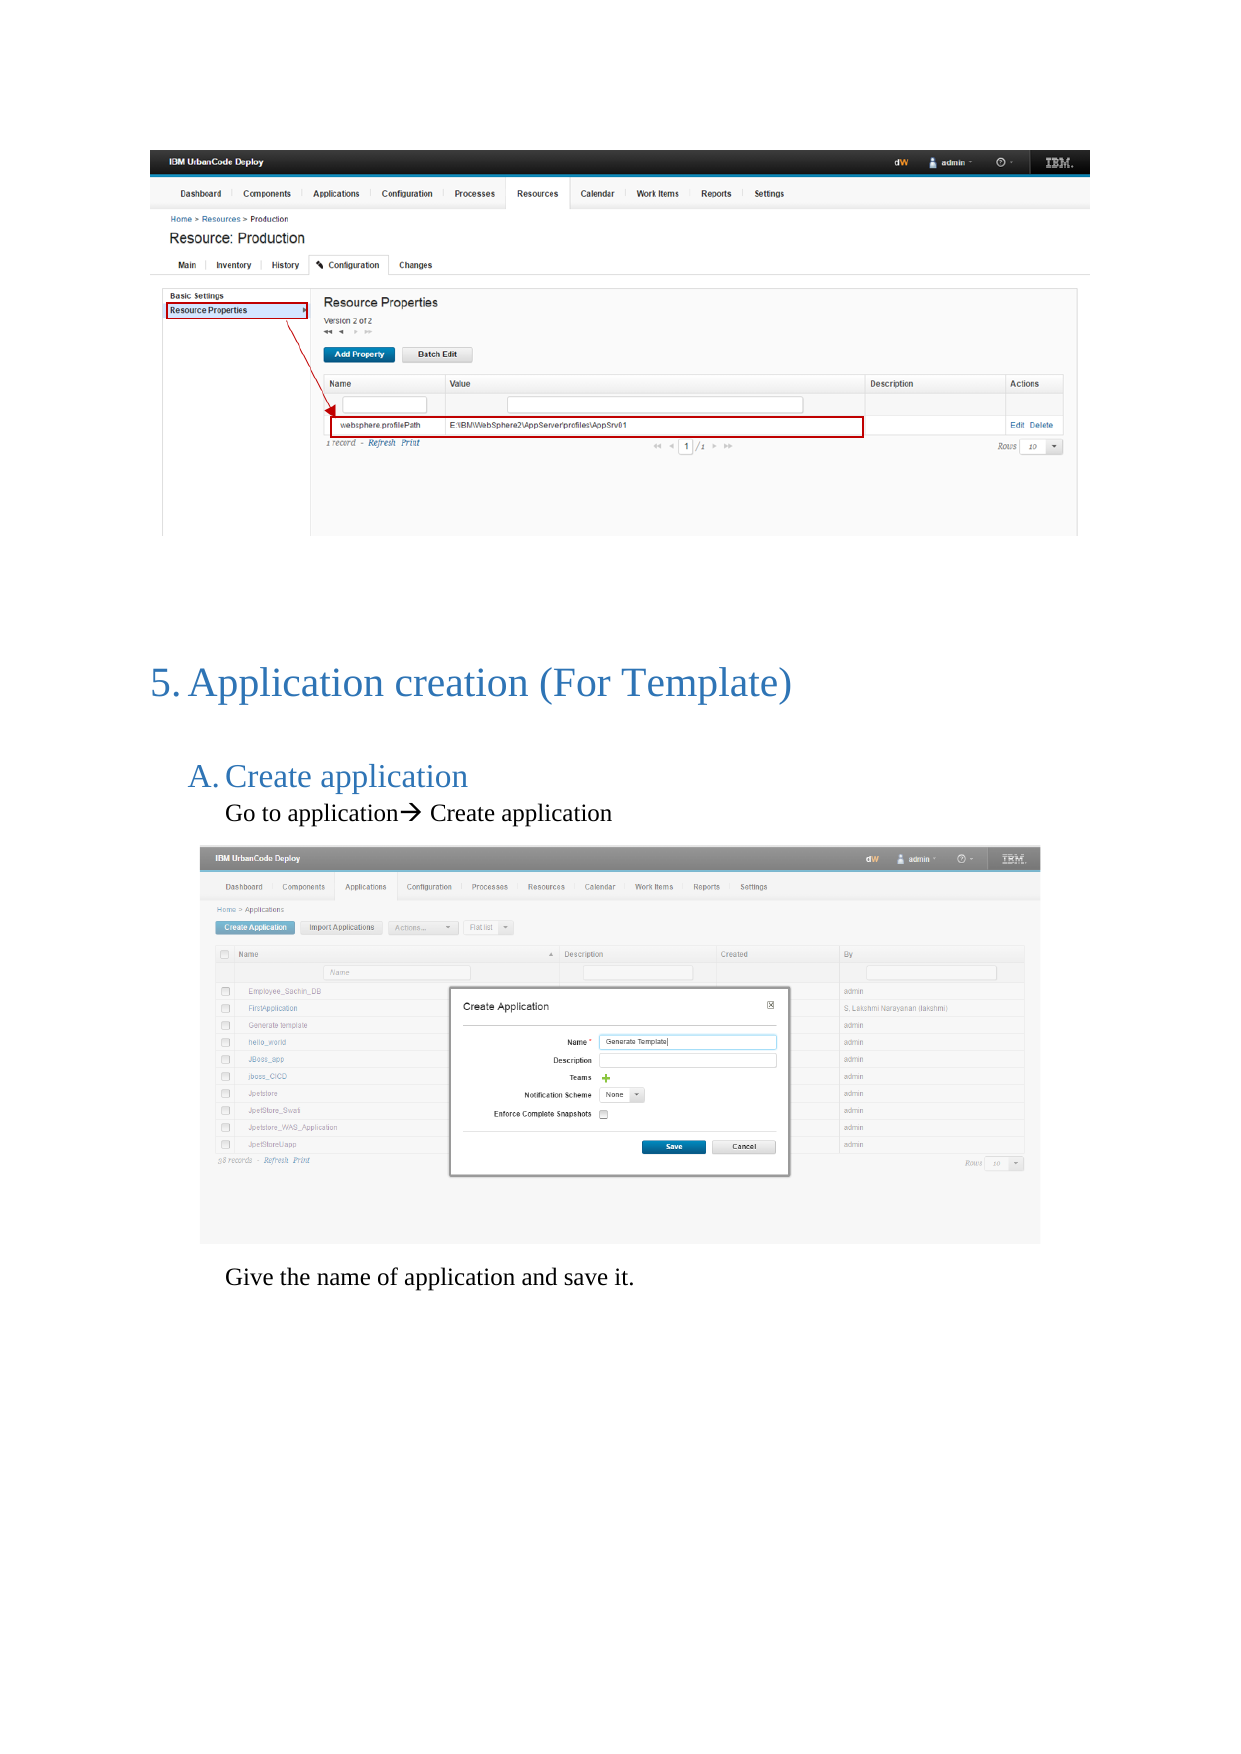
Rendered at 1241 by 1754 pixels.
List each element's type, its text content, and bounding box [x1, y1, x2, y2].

text Give the name of application and save it. [150, 1262, 1090, 1291]
text Go to application Create application [150, 798, 1090, 826]
subtitle Create application [187, 756, 1090, 794]
picture [150, 150, 1091, 175]
subtitle Application creation (For Template) [150, 658, 1090, 706]
picture [150, 178, 1091, 536]
picture [199, 845, 1041, 1244]
